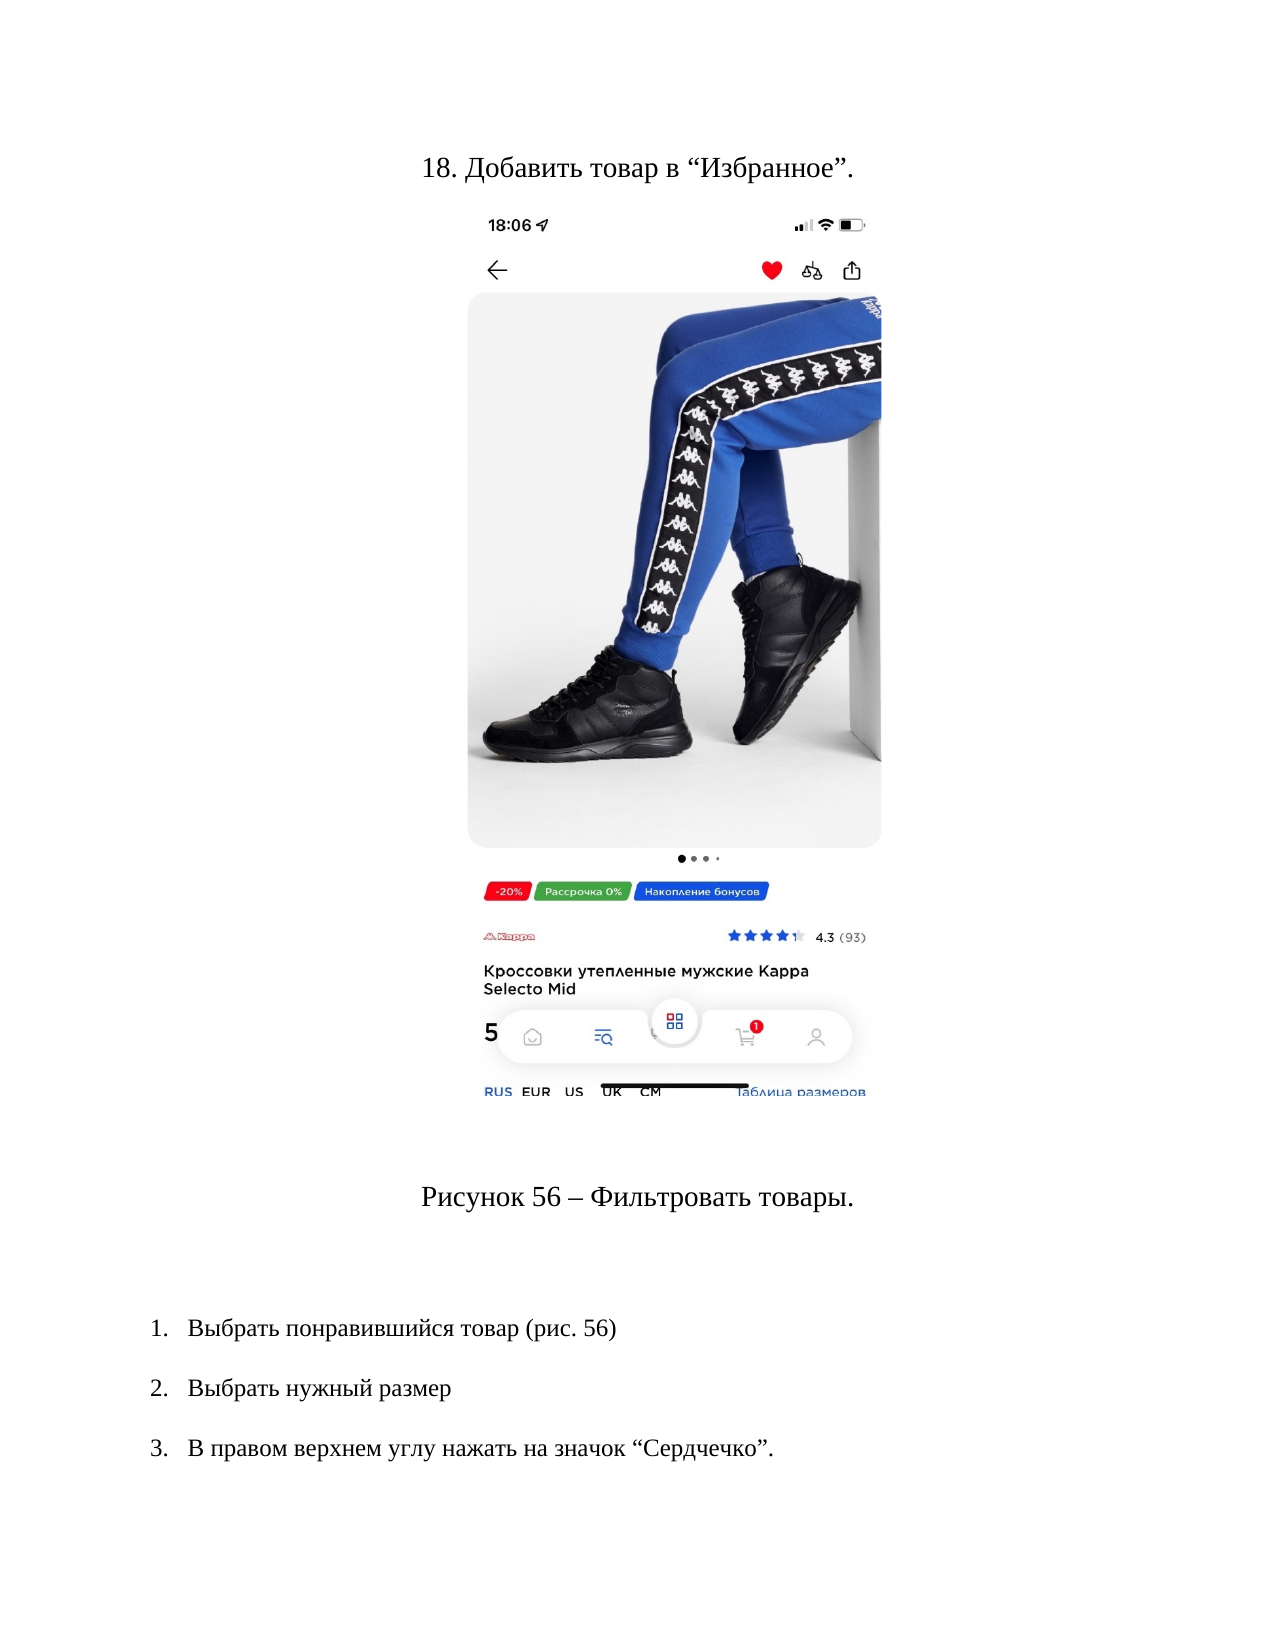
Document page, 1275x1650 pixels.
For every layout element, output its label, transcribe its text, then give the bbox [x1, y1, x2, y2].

list Выбрать понравившийся товар (рис. 56) [150, 1313, 1162, 1342]
picture [467, 200, 882, 1096]
text Рисунок 56 – Фильтровать товары. [112, 1179, 1162, 1213]
list Выбрать нужный размер [150, 1373, 1162, 1402]
list В правом верхнем углу нажать на значок “Сердчечко”. [150, 1433, 1162, 1462]
subtitle 18. Добавить товар в “Избранное”. [112, 150, 1162, 183]
